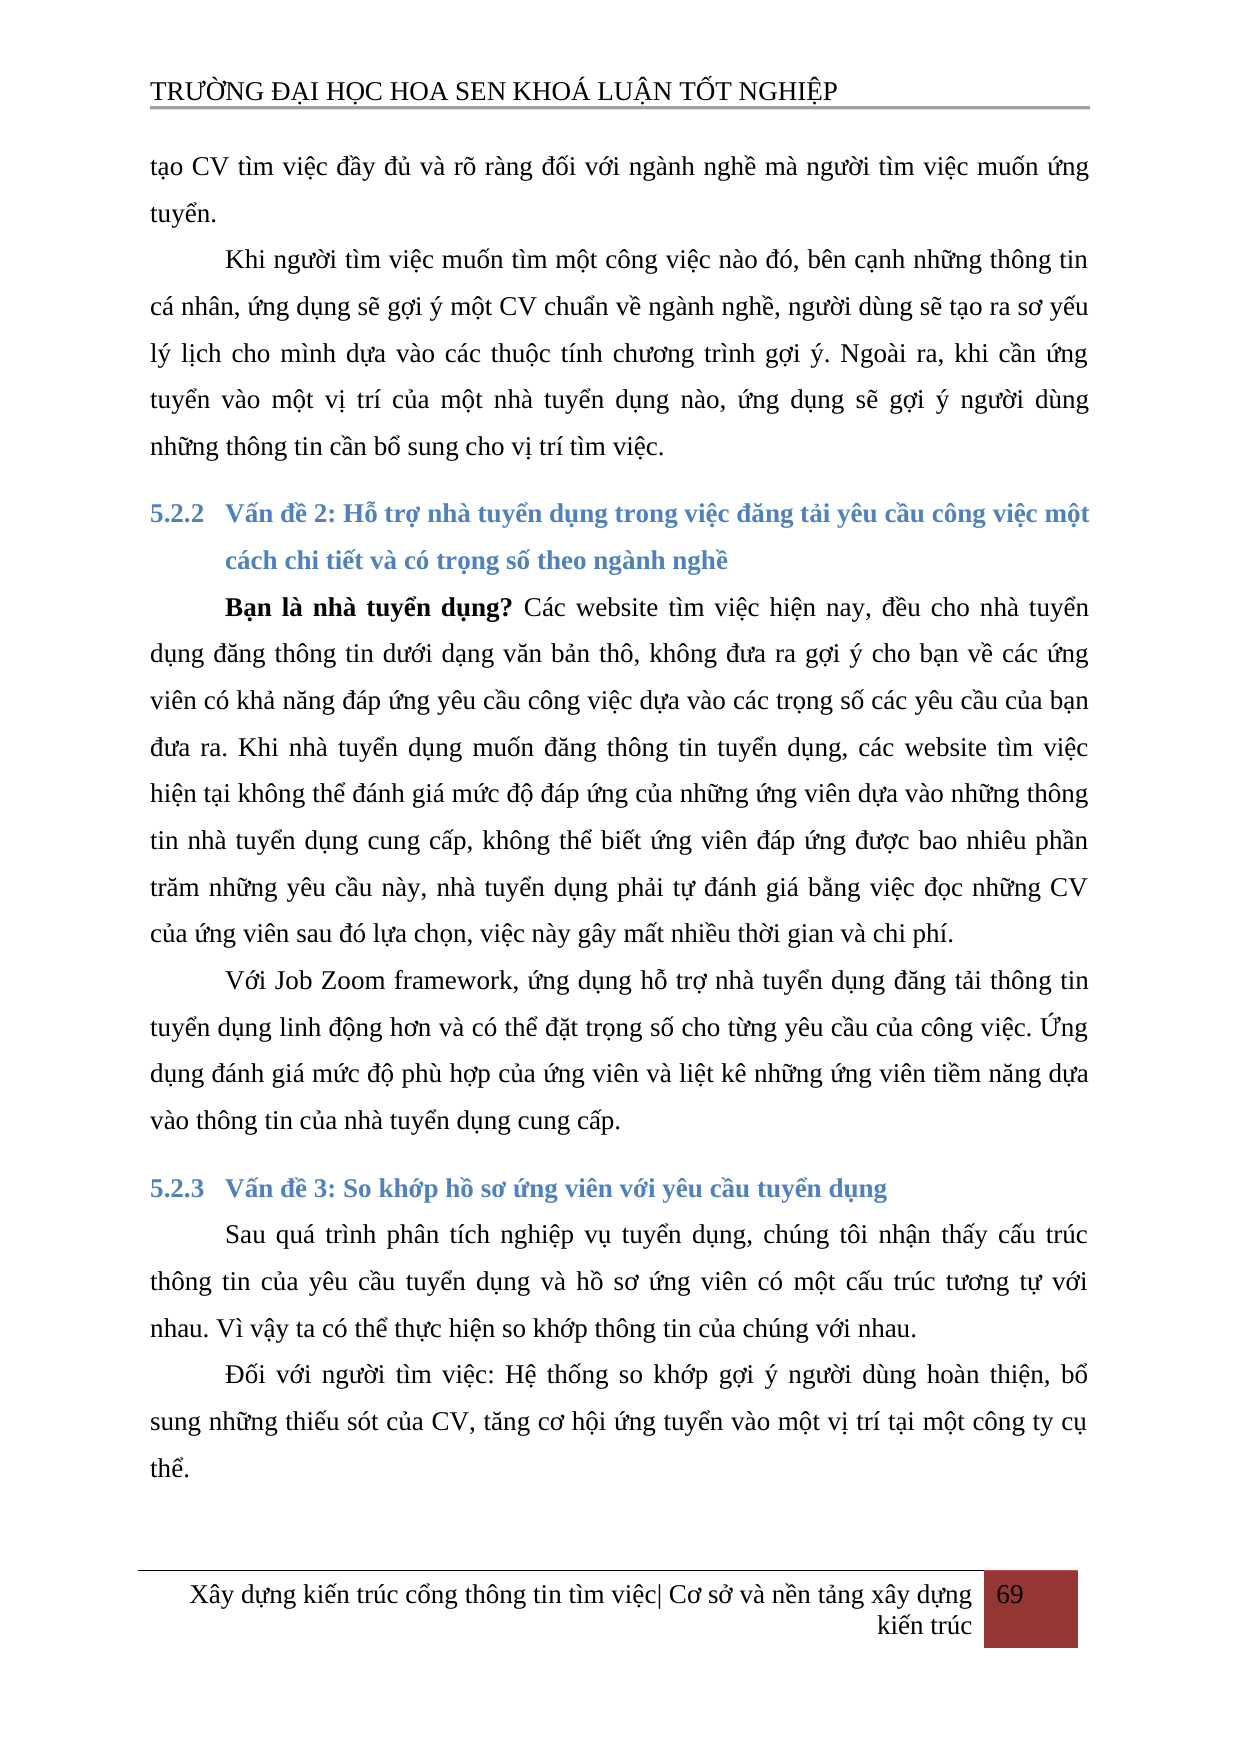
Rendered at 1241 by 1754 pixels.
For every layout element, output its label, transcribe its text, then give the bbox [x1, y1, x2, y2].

list Bạn là nhà tuyển dụng? Các website tìm việc hiện nay, đều cho nhà tuyển dụng đăng thông tin dưới dạng văn bản thô, không đưa ra gợi ý cho bạn về các ứng viên có khả năng đáp ứng yêu cầu công việc dựa vào các trọng số các yêu cầu của bạn đưa ra. Khi nhà tuyển dụng muốn đăng thông tin tuyển dụng, các website tìm việc hiện tại không thể đánh giá mức độ đáp ứng của những ứng viên dựa vào những thông tin nhà tuyển dụng cung cấp, không thể biết ứng viên đáp ứng được bao nhiêu phần trăm những yêu cầu này, nhà tuyển dụng phải tự đánh giá bằng việc đọc những CV của ứng viên sau đó lựa chọn, việc này gây mất nhiều thời gian và chi phí. [150, 591, 1090, 949]
list Với Job Zoom framework, ứng dụng hỗ trợ nhà tuyển dụng đăng tải thông tin tuyển dụng linh động hơn và có thể đặt trọng số cho từng yêu cầu của công việc. Ứng dụng đánh giá mức độ phù hợp của ứng viên và liệt kê những ứng viên tiềm năng dựa vào thông tin của nhà tuyển dụng cung cấp. [150, 964, 1090, 1135]
text Đối với người tìm việc: Hệ thống so khớp gợi ý người dùng hoàn thiện, bổ sung những thiếu sót của CV, tăng cơ hội ứng tuyển vào một vị trí tại một công ty cụ thể. [150, 1358, 1090, 1483]
list Khi người tìm việc muốn tìm một công việc nào đó, bên cạnh những thông tin cá nhân, ứng dụng sẽ gợi ý một CV chuẩn về ngành nghề, người dùng sẽ tạo ra sơ yếu lý lịch cho mình dựa vào các thuộc tính chương trình gợi ý. Ngoài ra, khi cần ứng tuyển vào một vị trí của một nhà tuyển dụng nào, ứng dụng sẽ gợi ý người dùng những thông tin cần bổ sung cho vị trí tìm việc. [150, 243, 1090, 461]
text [150, 150, 1090, 228]
subtitle Vấn đề 2: Hỗ trợ nhà tuyển dụng trong việc đăng tải yêu cầu công việc một cách chi tiết và có trọng số theo ngành nghề [150, 497, 1090, 575]
text Sau quá trình phân tích nghiệp vụ tuyển dụng, chúng tôi nhận thấy cấu trúc thông tin của yêu cầu tuyển dụng và hồ sơ ứng viên có một cấu trúc tương tự với nhau. Vì vậy ta có thể thực hiện so khớp thông tin của chúng với nhau. [150, 1218, 1090, 1343]
subtitle Vấn đề 3: So khớp hồ sơ ứng viên với yêu cầu tuyển dụng [150, 1172, 1090, 1203]
